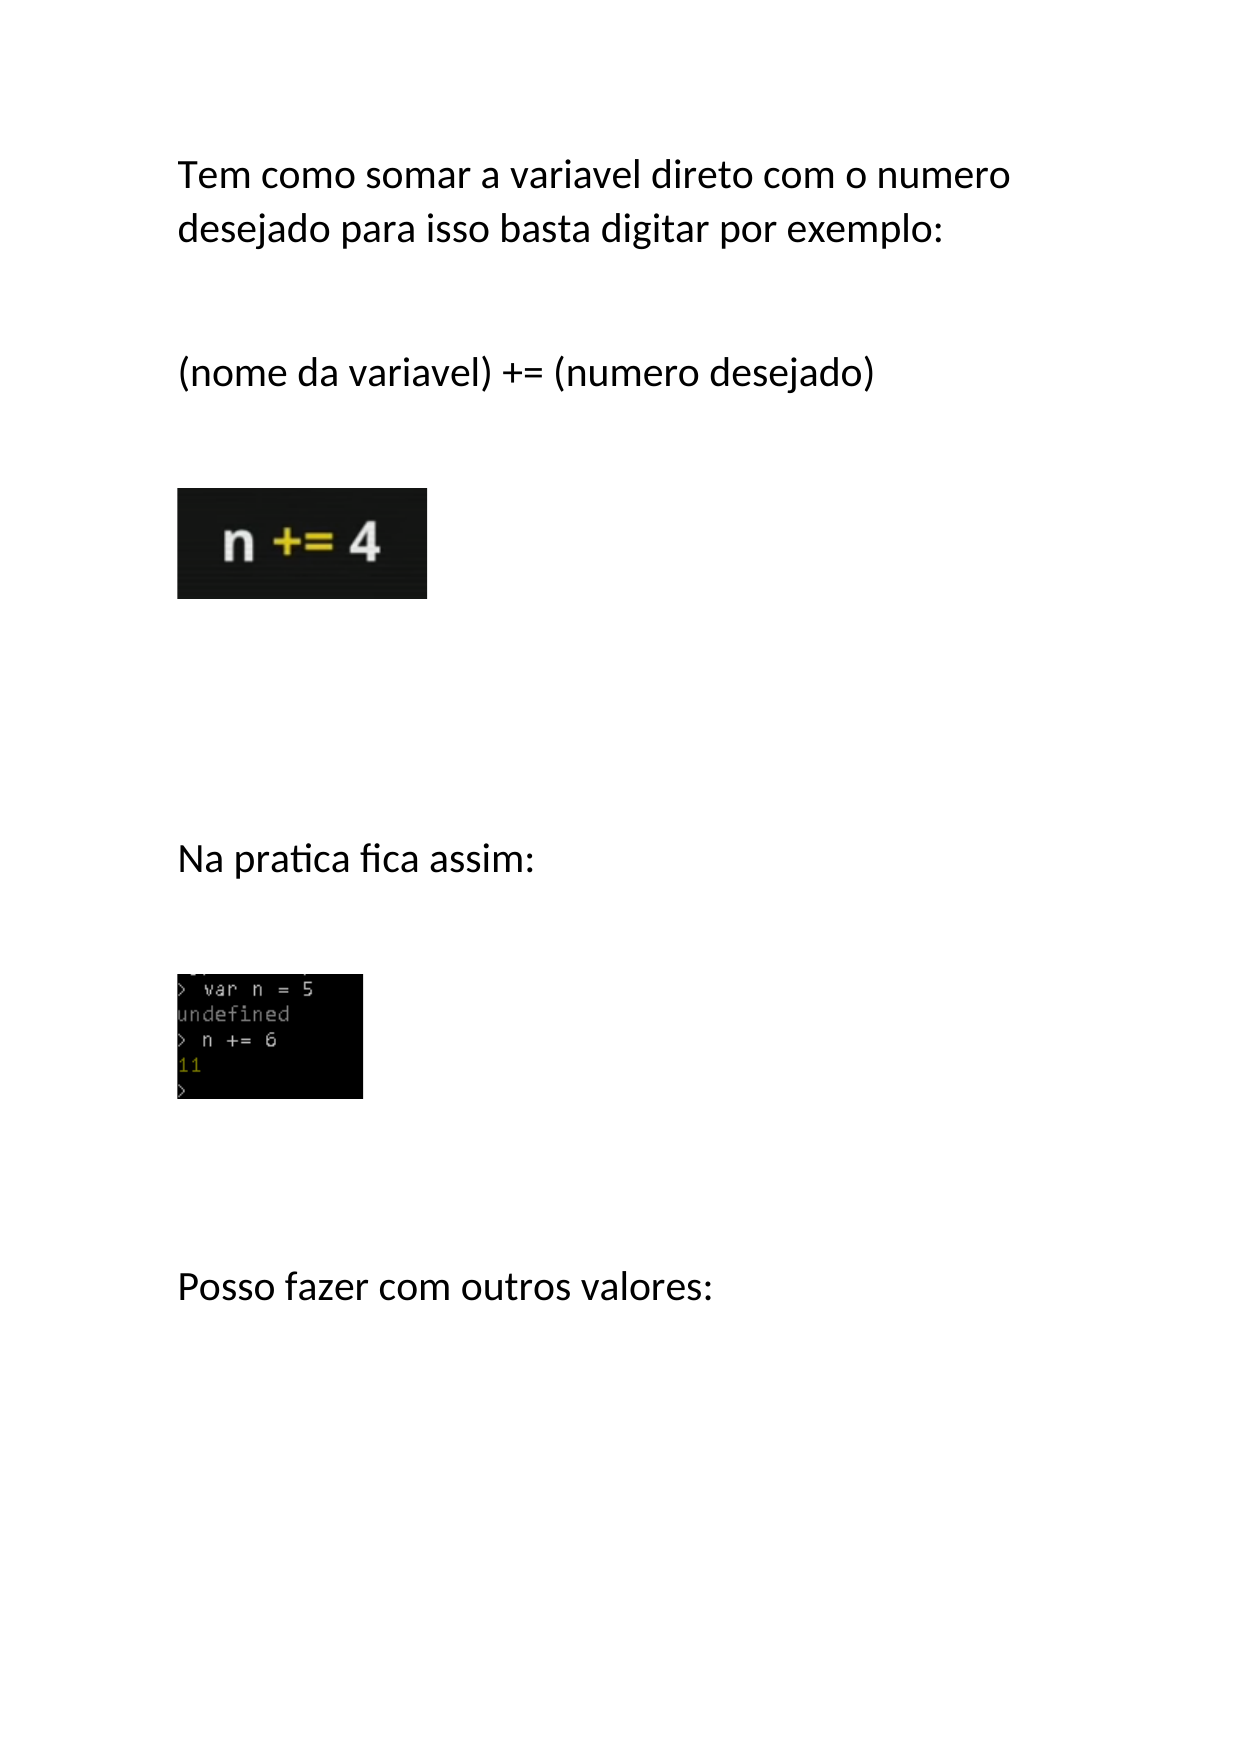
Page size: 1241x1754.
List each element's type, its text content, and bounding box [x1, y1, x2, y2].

text Tem como somar a variavel direto com o numero desejado para isso basta digitar por exemplo: [177, 148, 1063, 253]
text Posso fazer com outros valores: [177, 1260, 1063, 1311]
text (nome da variavel) += (numero desejado) [177, 346, 1063, 396]
picture [177, 488, 428, 599]
text Na pratica fica assim: [177, 832, 1063, 882]
picture [177, 974, 364, 1099]
